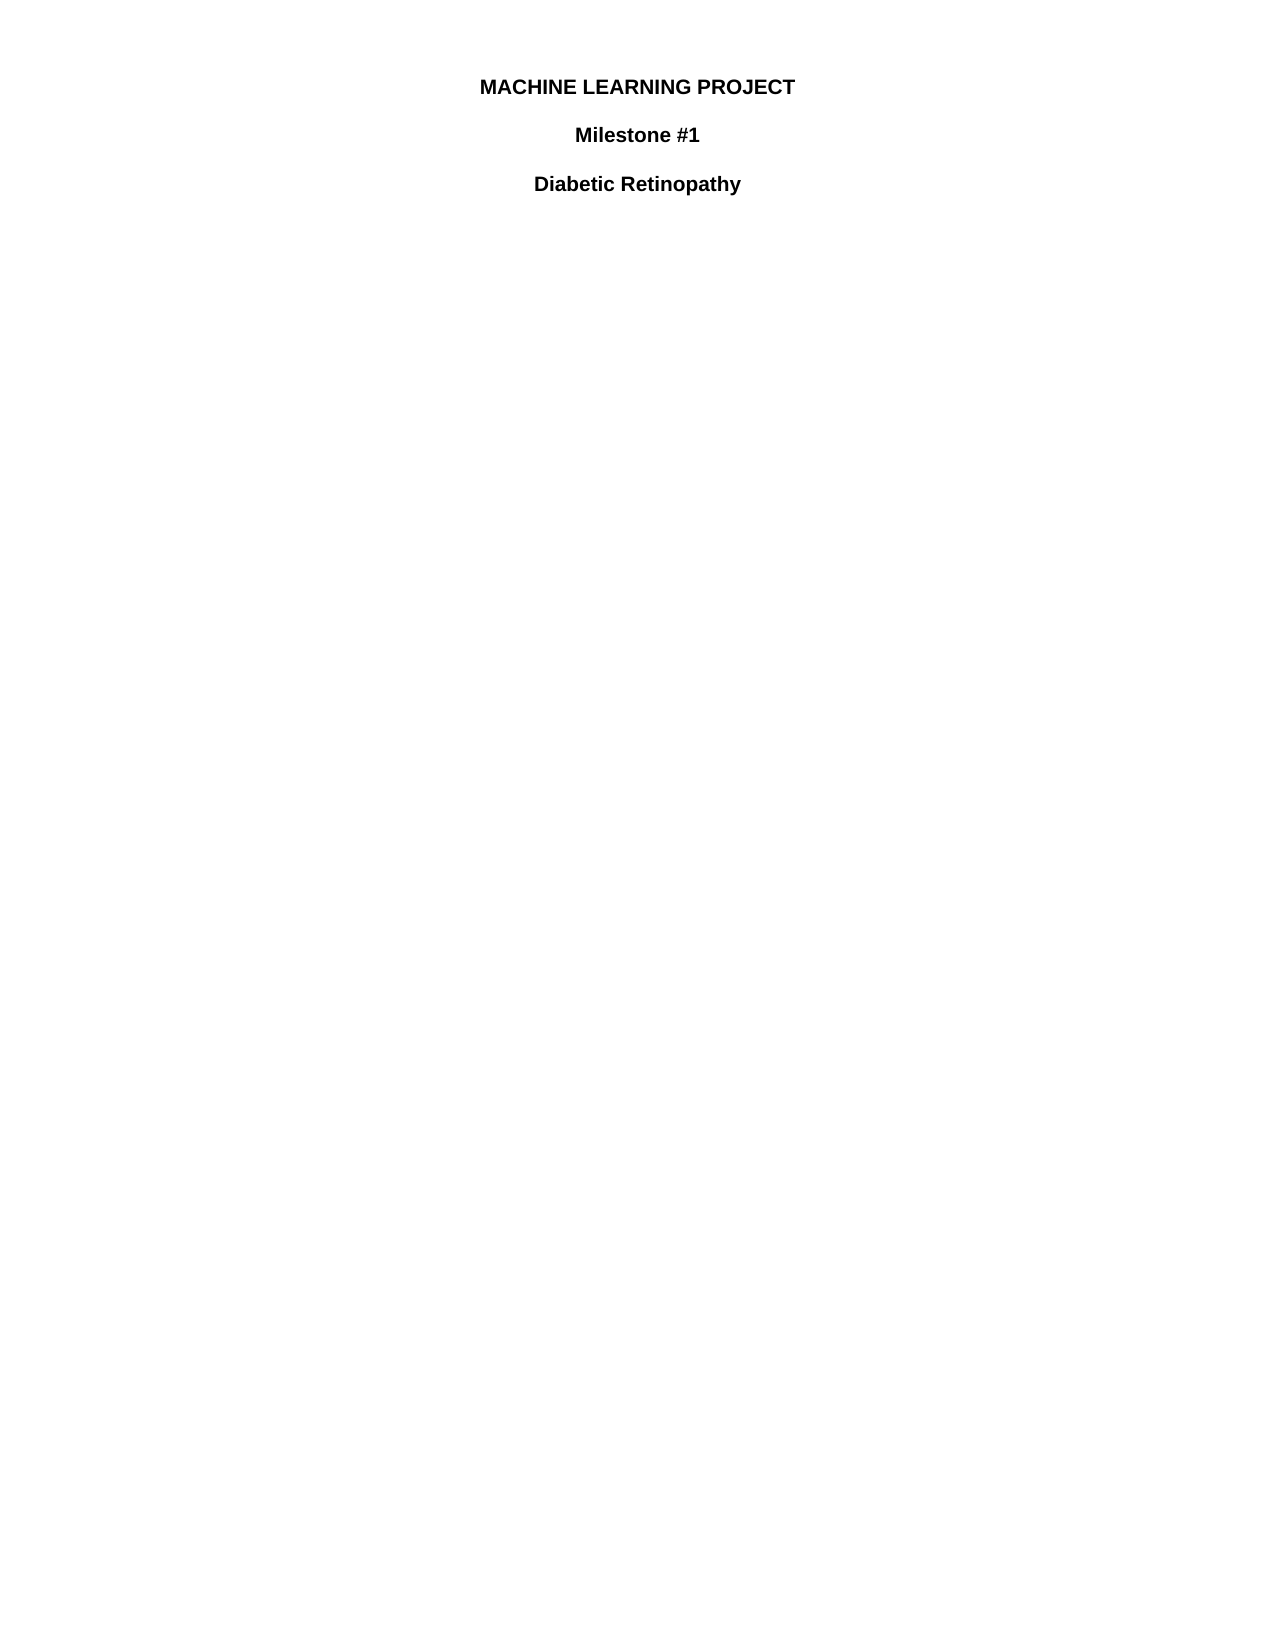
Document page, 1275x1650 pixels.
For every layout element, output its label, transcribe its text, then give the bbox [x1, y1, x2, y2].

text Milestone #1 [75, 123, 1200, 147]
text Diabetic Retinopathy [75, 172, 1200, 196]
text MACHINE LEARNING PROJECT [75, 75, 1200, 99]
